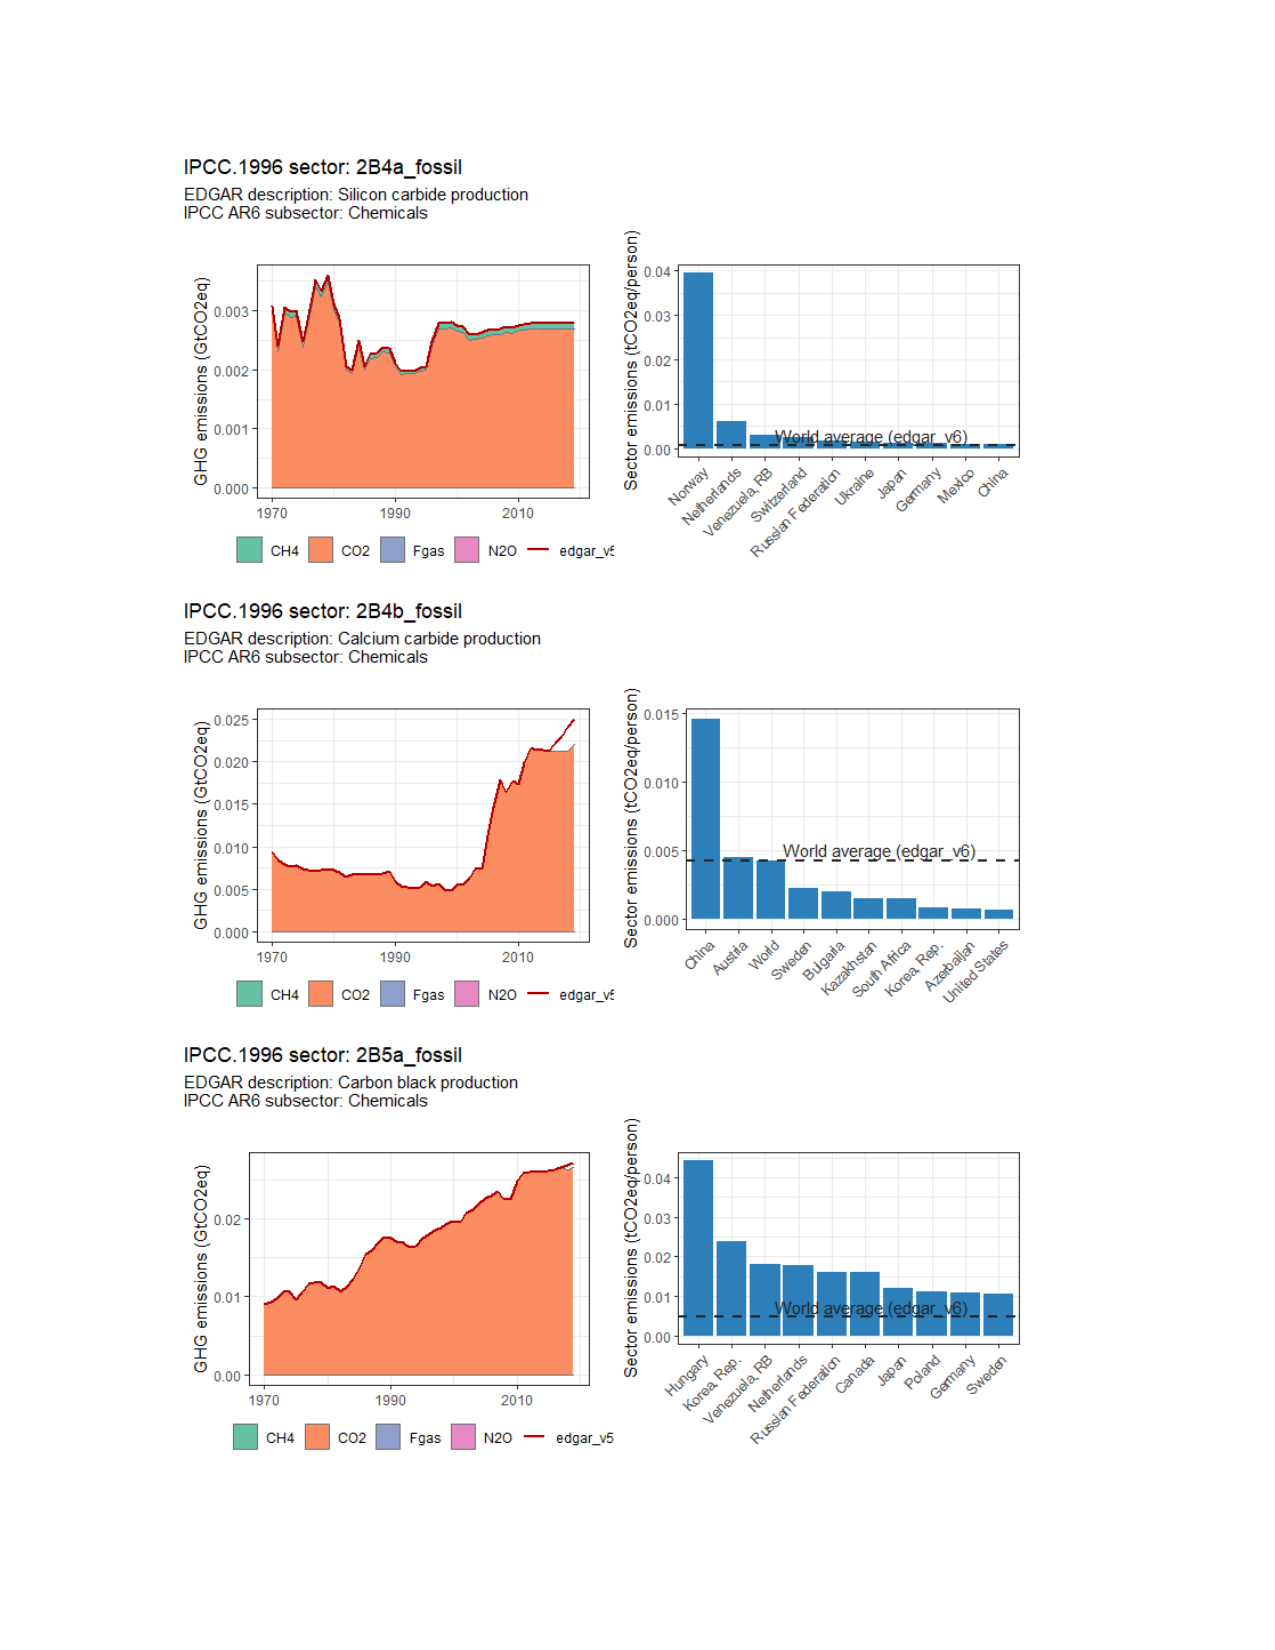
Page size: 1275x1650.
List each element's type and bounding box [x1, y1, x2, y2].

picture [168, 1037, 1044, 1475]
picture [168, 593, 1044, 1032]
picture [168, 150, 1044, 588]
